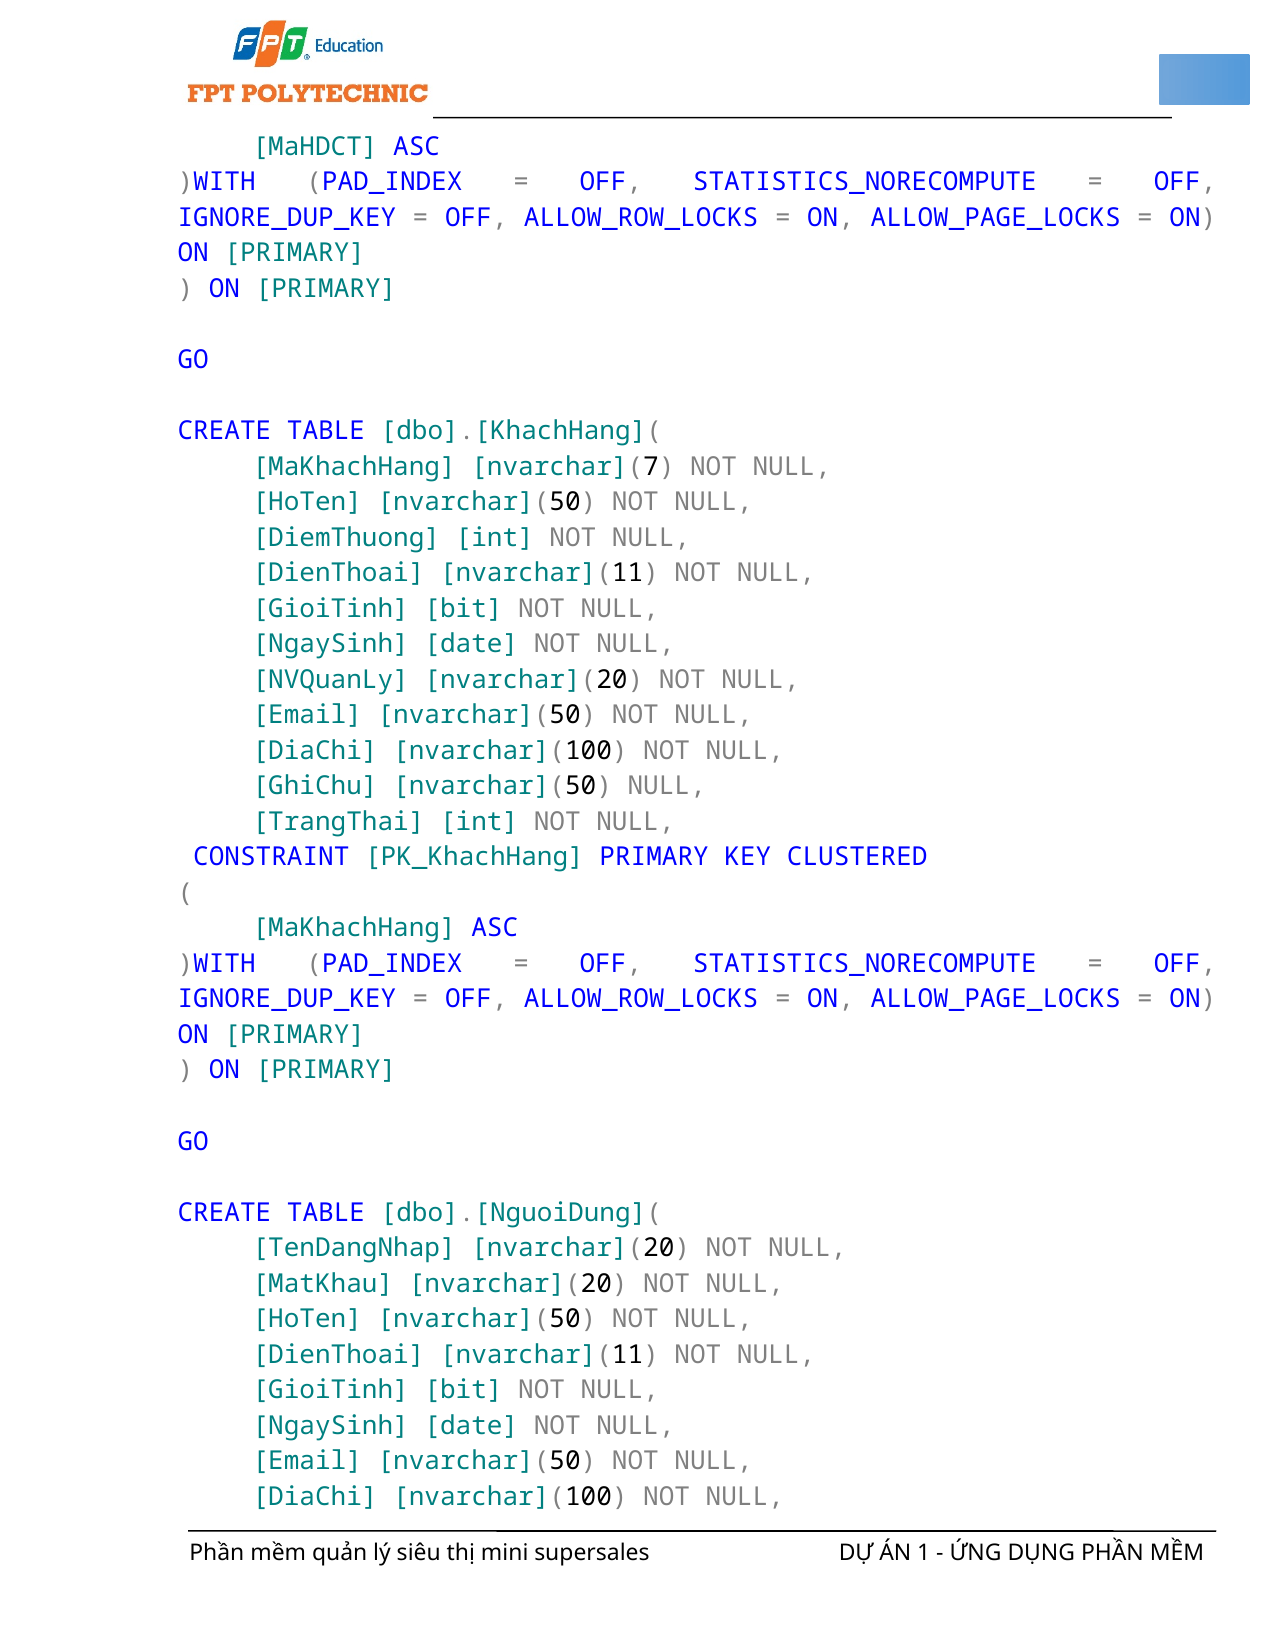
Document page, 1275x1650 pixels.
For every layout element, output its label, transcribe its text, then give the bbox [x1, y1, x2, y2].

text CONSTRAINT [PK_KhachHang] PRIMARY KEY CLUSTERED [177, 838, 1216, 873]
text [MaHDCT] ASC [177, 127, 1216, 163]
text [DiemThuong] [int] NOT NULL, [177, 518, 1216, 554]
text [DienThoai] [nvarchar](11) NOT NULL, [177, 554, 1216, 589]
text [HoTen] [nvarchar](50) NOT NULL, [177, 1300, 1216, 1335]
text [DiaChi] [nvarchar](100) NOT NULL, [177, 1477, 1216, 1513]
text [NVQuanLy] [nvarchar](20) NOT NULL, [177, 660, 1216, 696]
text [GioiTinh] [bit] NOT NULL, [177, 1371, 1216, 1406]
text [Email] [nvarchar](50) NOT NULL, [177, 696, 1216, 731]
text GO [177, 1122, 1216, 1158]
text GO [177, 341, 1216, 376]
text ) ON [PRIMARY] [177, 1051, 1216, 1087]
text [HoTen] [nvarchar](50) NOT NULL, [177, 483, 1216, 518]
text [DienThoai] [nvarchar](11) NOT NULL, [177, 1335, 1216, 1371]
text ( [177, 873, 1216, 909]
text [TrangThai] [int] NOT NULL, [177, 802, 1216, 838]
text [MaKhachHang] ASC [177, 909, 1216, 944]
text [TenDangNhap] [nvarchar](20) NOT NULL, [177, 1229, 1216, 1264]
text )WITH (PAD_INDEX = OFF, STATISTICS_NORECOMPUTE = OFF, IGNORE_DUP_KEY = OFF, ALLOW_ROW_LOCKS = ON, ALLOW_PAGE_LOCKS = ON) ON [PRIMARY] [177, 163, 1216, 269]
text [NgaySinh] [date] NOT NULL, [177, 1406, 1216, 1442]
text [GioiTinh] [bit] NOT NULL, [177, 589, 1216, 625]
text )WITH (PAD_INDEX = OFF, STATISTICS_NORECOMPUTE = OFF, IGNORE_DUP_KEY = OFF, ALLOW_ROW_LOCKS = ON, ALLOW_PAGE_LOCKS = ON) ON [PRIMARY] [177, 944, 1216, 1051]
text [GhiChu] [nvarchar](50) NULL, [177, 767, 1216, 802]
text [Email] [nvarchar](50) NOT NULL, [177, 1442, 1216, 1477]
text [DiaChi] [nvarchar](100) NOT NULL, [177, 731, 1216, 767]
text CREATE TABLE [dbo].[KhachHang]( [177, 412, 1216, 447]
text [NgaySinh] [date] NOT NULL, [177, 625, 1216, 660]
text [MatKhau] [nvarchar](20) NOT NULL, [177, 1264, 1216, 1300]
text ) ON [PRIMARY] [177, 269, 1216, 305]
text CREATE TABLE [dbo].[NguoiDung]( [177, 1193, 1216, 1229]
picture [179, 8, 433, 118]
text [MaKhachHang] [nvarchar](7) NOT NULL, [177, 447, 1216, 483]
